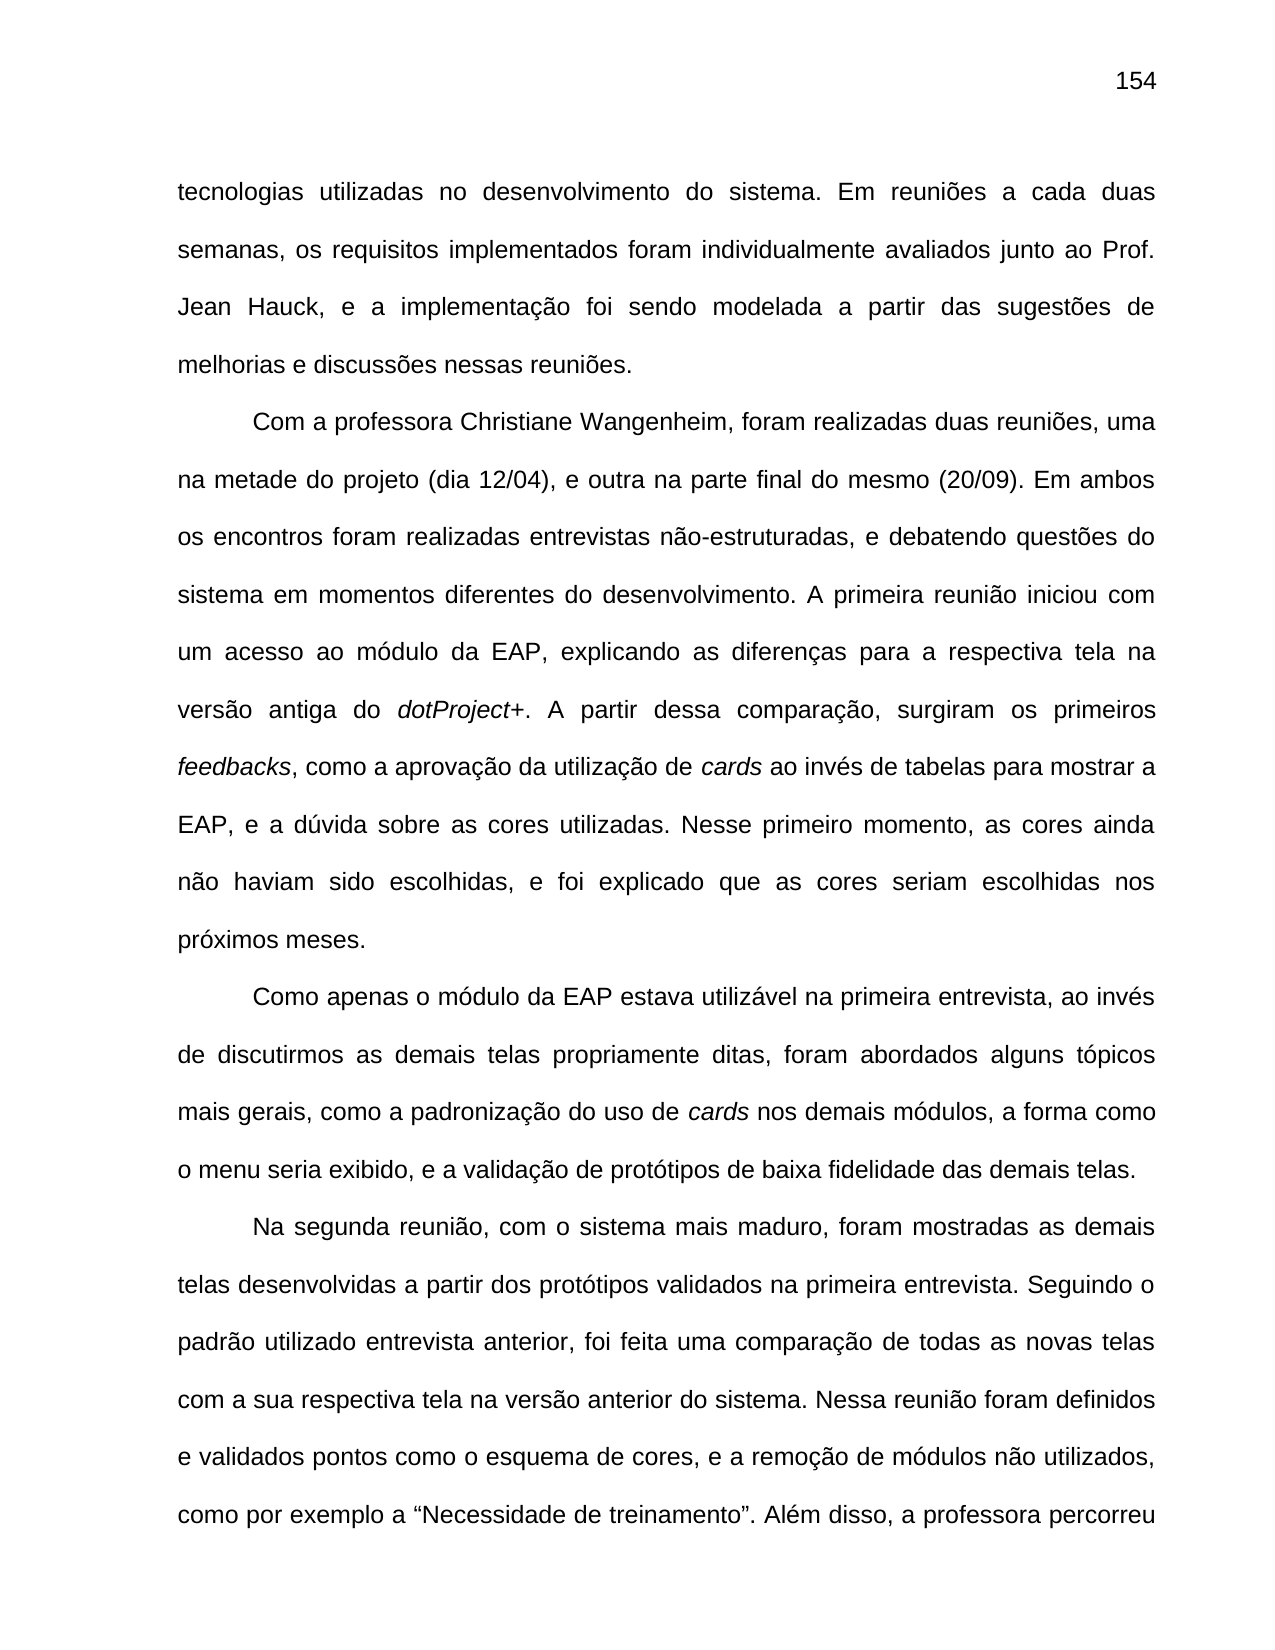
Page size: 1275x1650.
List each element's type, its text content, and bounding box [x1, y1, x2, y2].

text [177, 177, 1157, 378]
text Com a professora Christiane Wangenheim, foram realizadas duas reuniões, uma na metade do projeto (dia 12/04), e outra na parte final do mesmo (20/09). Em ambos os encontros foram realizadas entrevistas não-estruturadas, e debatendo questões do sistema em momentos diferentes do desenvolvimento. A primeira reunião iniciou com um acesso ao módulo da EAP, explicando as diferenças para a respectiva tela na versão antiga do dotProject+. A partir dessa comparação, surgiram os primeiros feedbacks, como a aprovação da utilização de cards ao invés de tabelas para mostrar a EAP, e a dúvida sobre as cores utilizadas. Nesse primeiro momento, as cores ainda não haviam sido escolhidas, e foi explicado que as cores seriam escolhidas nos próximos meses. [177, 407, 1157, 953]
text Como apenas o módulo da EAP estava utilizável na primeira entrevista, ao invés de discutirmos as demais telas propriamente ditas, foram abordados alguns tópicos mais gerais, como a padronização do uso de cards nos demais módulos, a forma como o menu seria exibido, e a validação de protótipos de baixa fidelidade das demais telas. [177, 982, 1157, 1183]
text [177, 1212, 1157, 1528]
